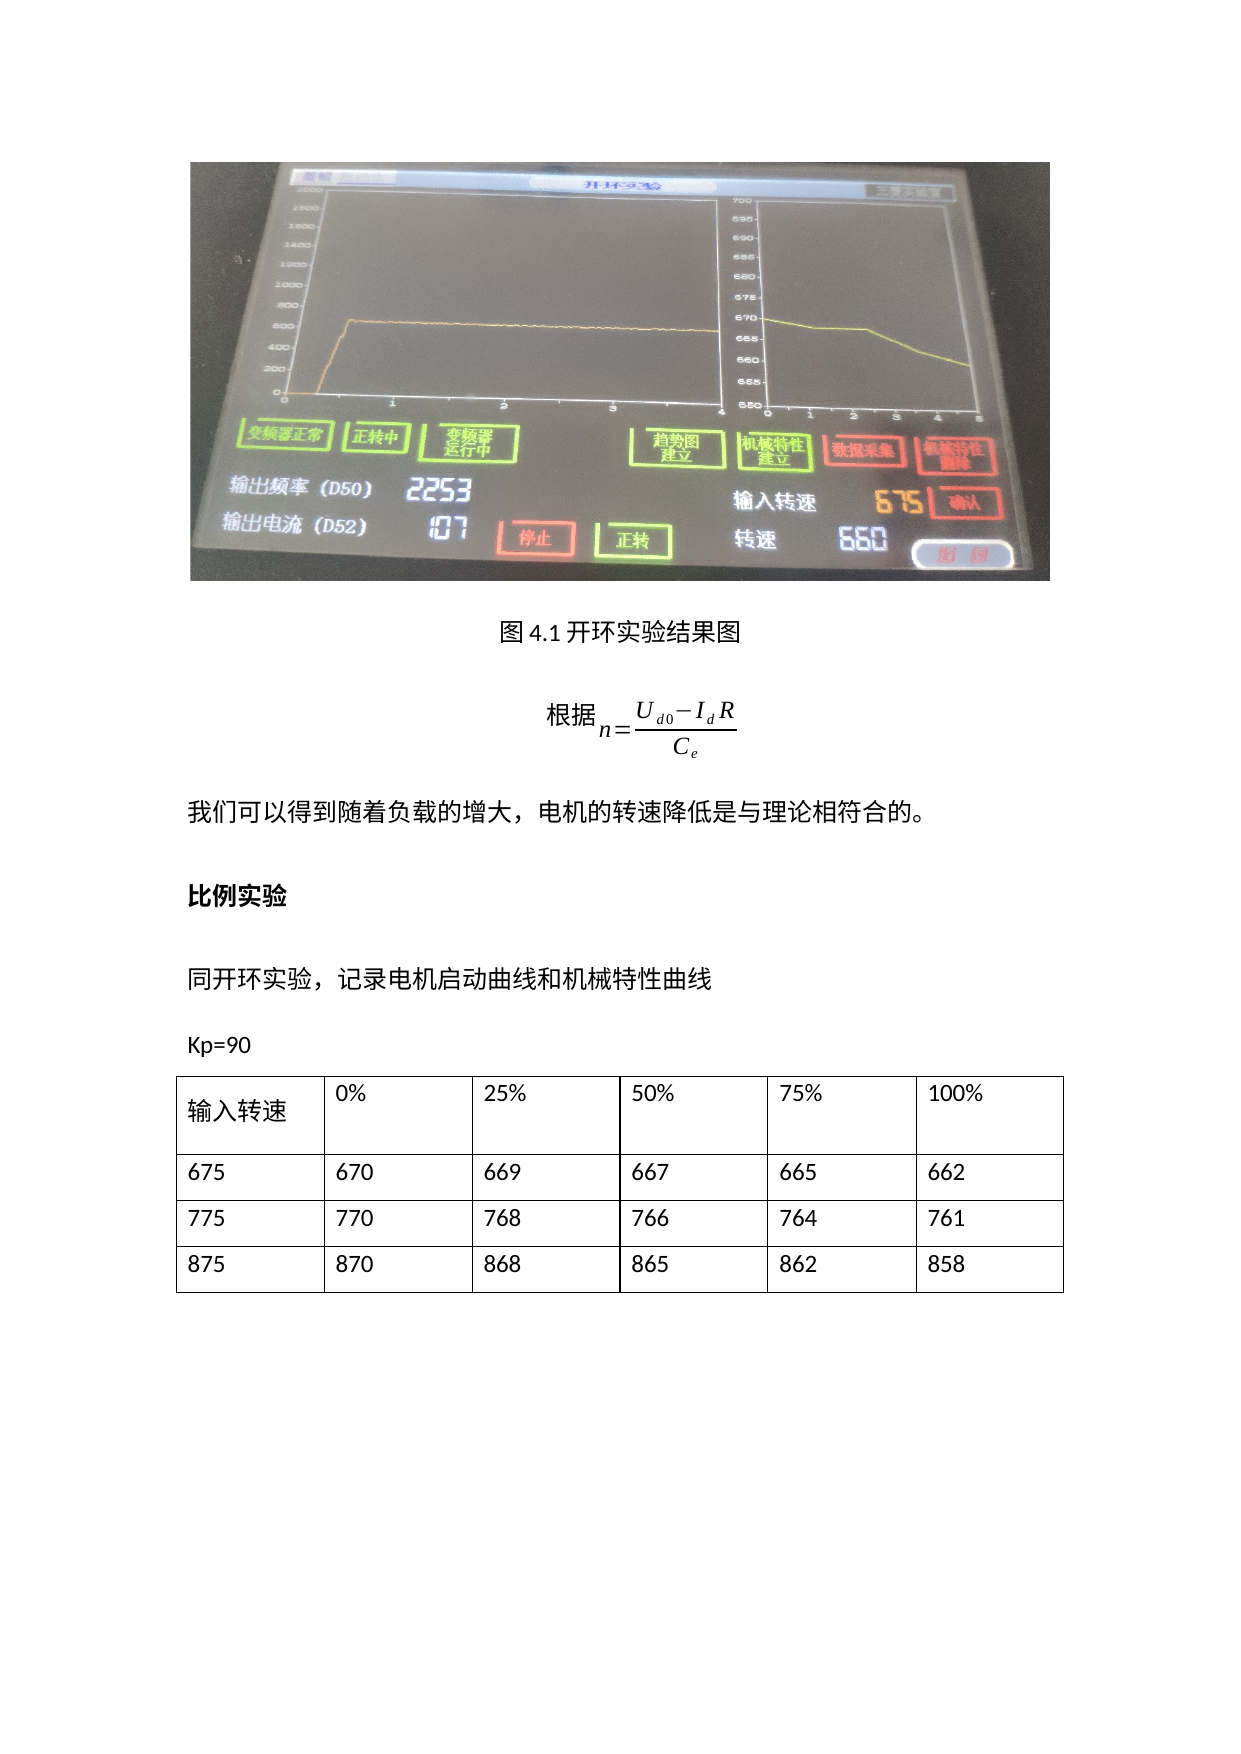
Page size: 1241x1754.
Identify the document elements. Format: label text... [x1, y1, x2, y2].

text 比例实验 [187, 862, 1053, 927]
table_cell 667 [621, 1155, 767, 1200]
table_header 0% [325, 1077, 472, 1154]
table_cell 870 [325, 1247, 472, 1292]
table_cell 775 [177, 1201, 324, 1246]
table_cell 670 [325, 1155, 472, 1200]
table_cell 766 [621, 1201, 767, 1246]
text 图4.1 开环实验结果图 [187, 598, 1053, 663]
table_cell 862 [768, 1247, 916, 1292]
table_header 50% [621, 1077, 767, 1154]
table_cell 858 [917, 1247, 1063, 1292]
text 同开环实验，记录电机启动曲线和机械特性曲线 [187, 945, 1053, 1010]
table_cell 768 [473, 1201, 619, 1246]
table_cell 669 [473, 1155, 619, 1200]
table_cell 764 [768, 1201, 916, 1246]
table_header 100% [917, 1077, 1063, 1154]
table_cell 875 [177, 1247, 324, 1292]
table_header 75% [768, 1077, 916, 1154]
table_header 25% [473, 1077, 619, 1154]
table_cell 865 [621, 1247, 767, 1292]
text 我们可以得到随着负载的增大，电机的转速降低是与理论相符合的。 [187, 778, 1053, 843]
table_cell 665 [768, 1155, 916, 1200]
text 根据 [187, 681, 1053, 778]
picture [190, 162, 1050, 581]
table_cell 868 [473, 1247, 619, 1292]
table_cell 761 [917, 1201, 1063, 1246]
table_cell 675 [177, 1155, 324, 1200]
text Kp=90 [187, 1028, 1053, 1060]
table_cell 770 [325, 1201, 472, 1246]
table_header 输入转速 [177, 1077, 324, 1154]
table_cell 662 [917, 1155, 1063, 1200]
